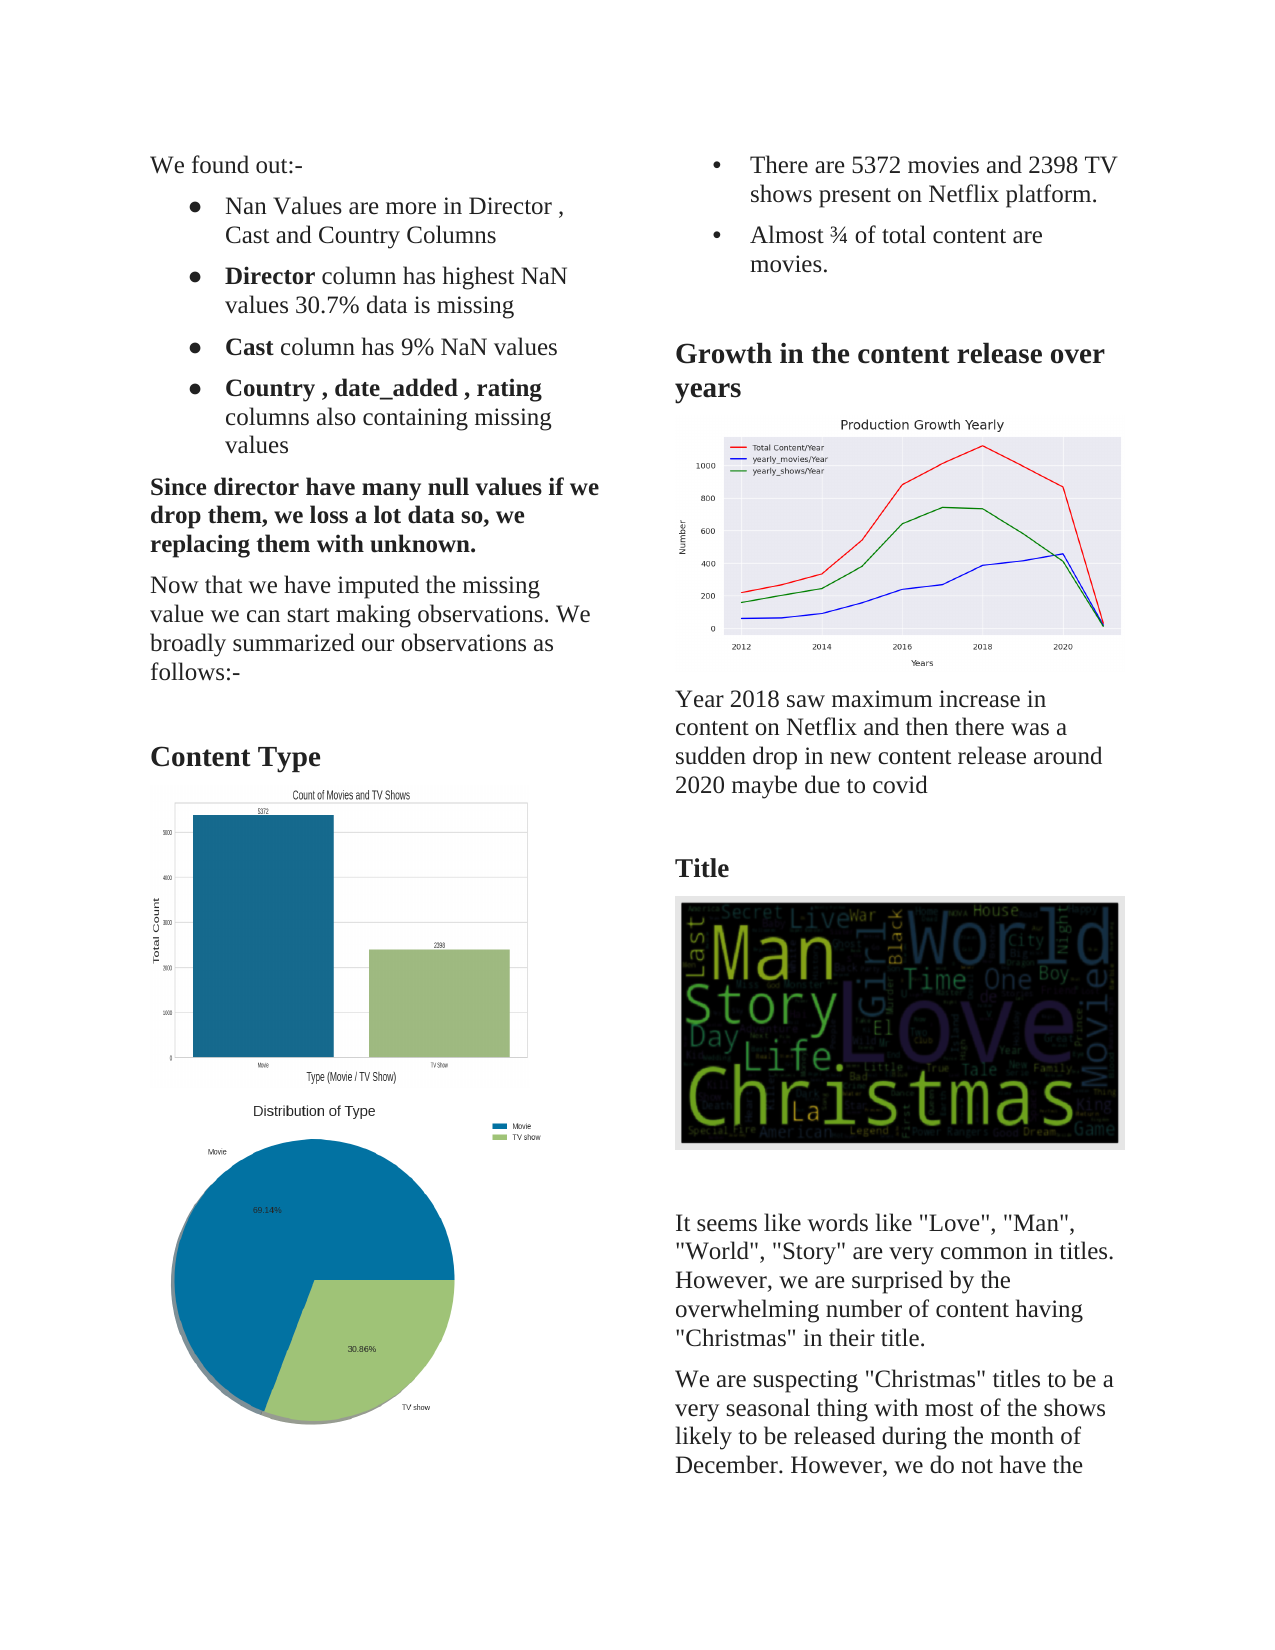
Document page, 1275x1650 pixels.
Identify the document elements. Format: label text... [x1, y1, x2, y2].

text We found out:- [150, 150, 600, 179]
picture [150, 785, 530, 1088]
text Now that we have imputed the missing value we can start making observations. We broadly summarized our observations as follows:- [150, 570, 600, 685]
text Since director have many null values if we drop them, we loss a lot data so, we replacing them with unknown. [150, 472, 600, 558]
list Director column has highest NaN values 30.7% data is missing [187, 261, 600, 319]
text Title [675, 852, 1125, 883]
list Country , date_added , rating columns also containing missing values [187, 373, 600, 459]
text Growth in the content release over years [675, 336, 1125, 403]
picture [150, 1100, 548, 1445]
text Content Type [150, 739, 600, 773]
list Nan Values are more in Director , Cast and Country Columns [187, 191, 600, 249]
list Cast column has 9% NaN values [187, 331, 600, 360]
list Almost ¾ of total content are movies. [712, 220, 1125, 278]
text It seems like words like "Love", "Man", "World", "Story" are very common in titles. However, we are surprised by the overwhelming number of content having "Christmas" in their title. [675, 1208, 1125, 1351]
list There are 5372 movies and 2398 TV shows present on Netflix platform. [712, 150, 1125, 208]
picture [675, 896, 1125, 1150]
picture [675, 415, 1125, 672]
text Year 2018 saw maximum increase in content on Netflix and then there was a sudden drop in new content release around 2020 maybe due to covid [675, 684, 1125, 799]
